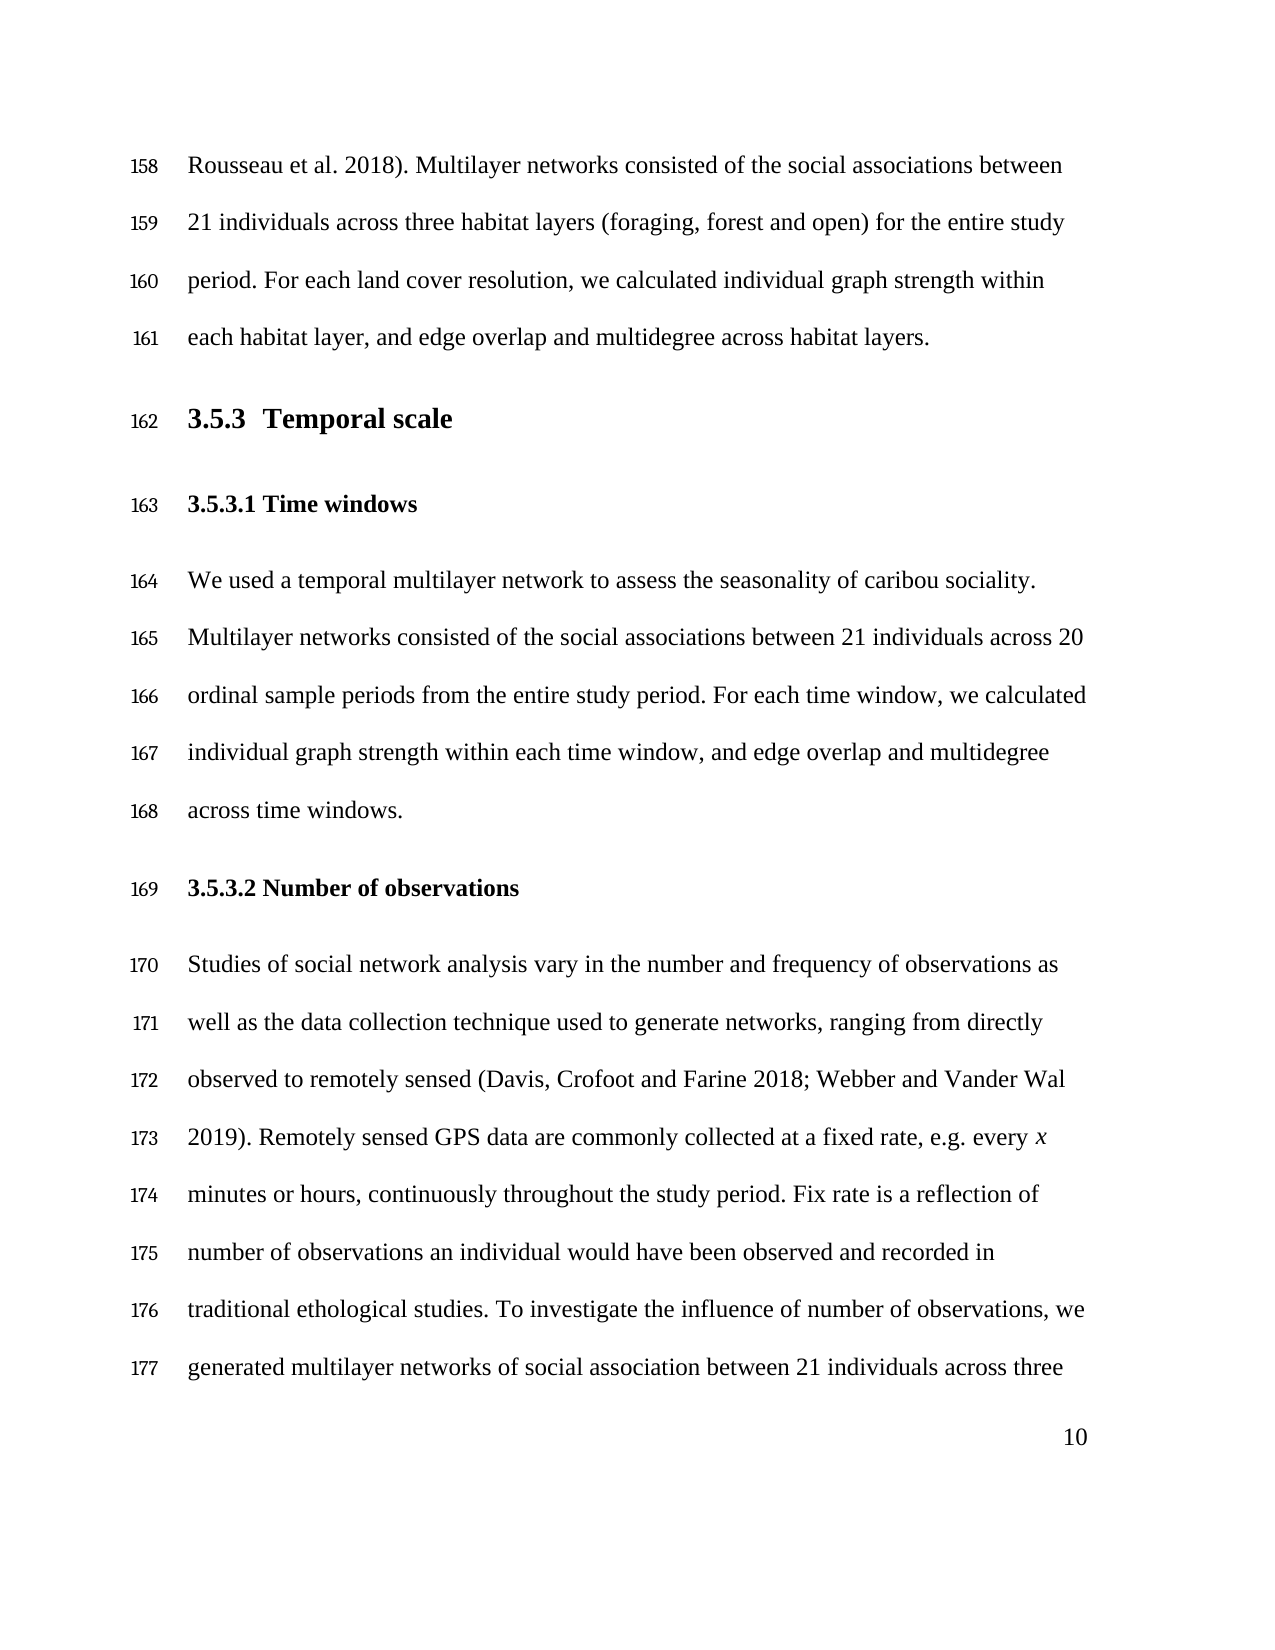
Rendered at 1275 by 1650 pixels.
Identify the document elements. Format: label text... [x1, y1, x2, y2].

subtitle Number of observations [187, 873, 1087, 902]
subtitle Time windows [187, 489, 1087, 517]
subtitle Temporal scale [187, 401, 1087, 434]
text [187, 150, 1087, 351]
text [187, 949, 1087, 1381]
text We used a temporal multilayer network to assess the seasonality of caribou sociality. Multilayer networks consisted of the social associations between 21 individuals across 20 ordinal sample periods from the entire study period. For each time window, we calculated individual graph strength within each time window, and edge overlap and multidegree across time windows. [187, 565, 1087, 824]
